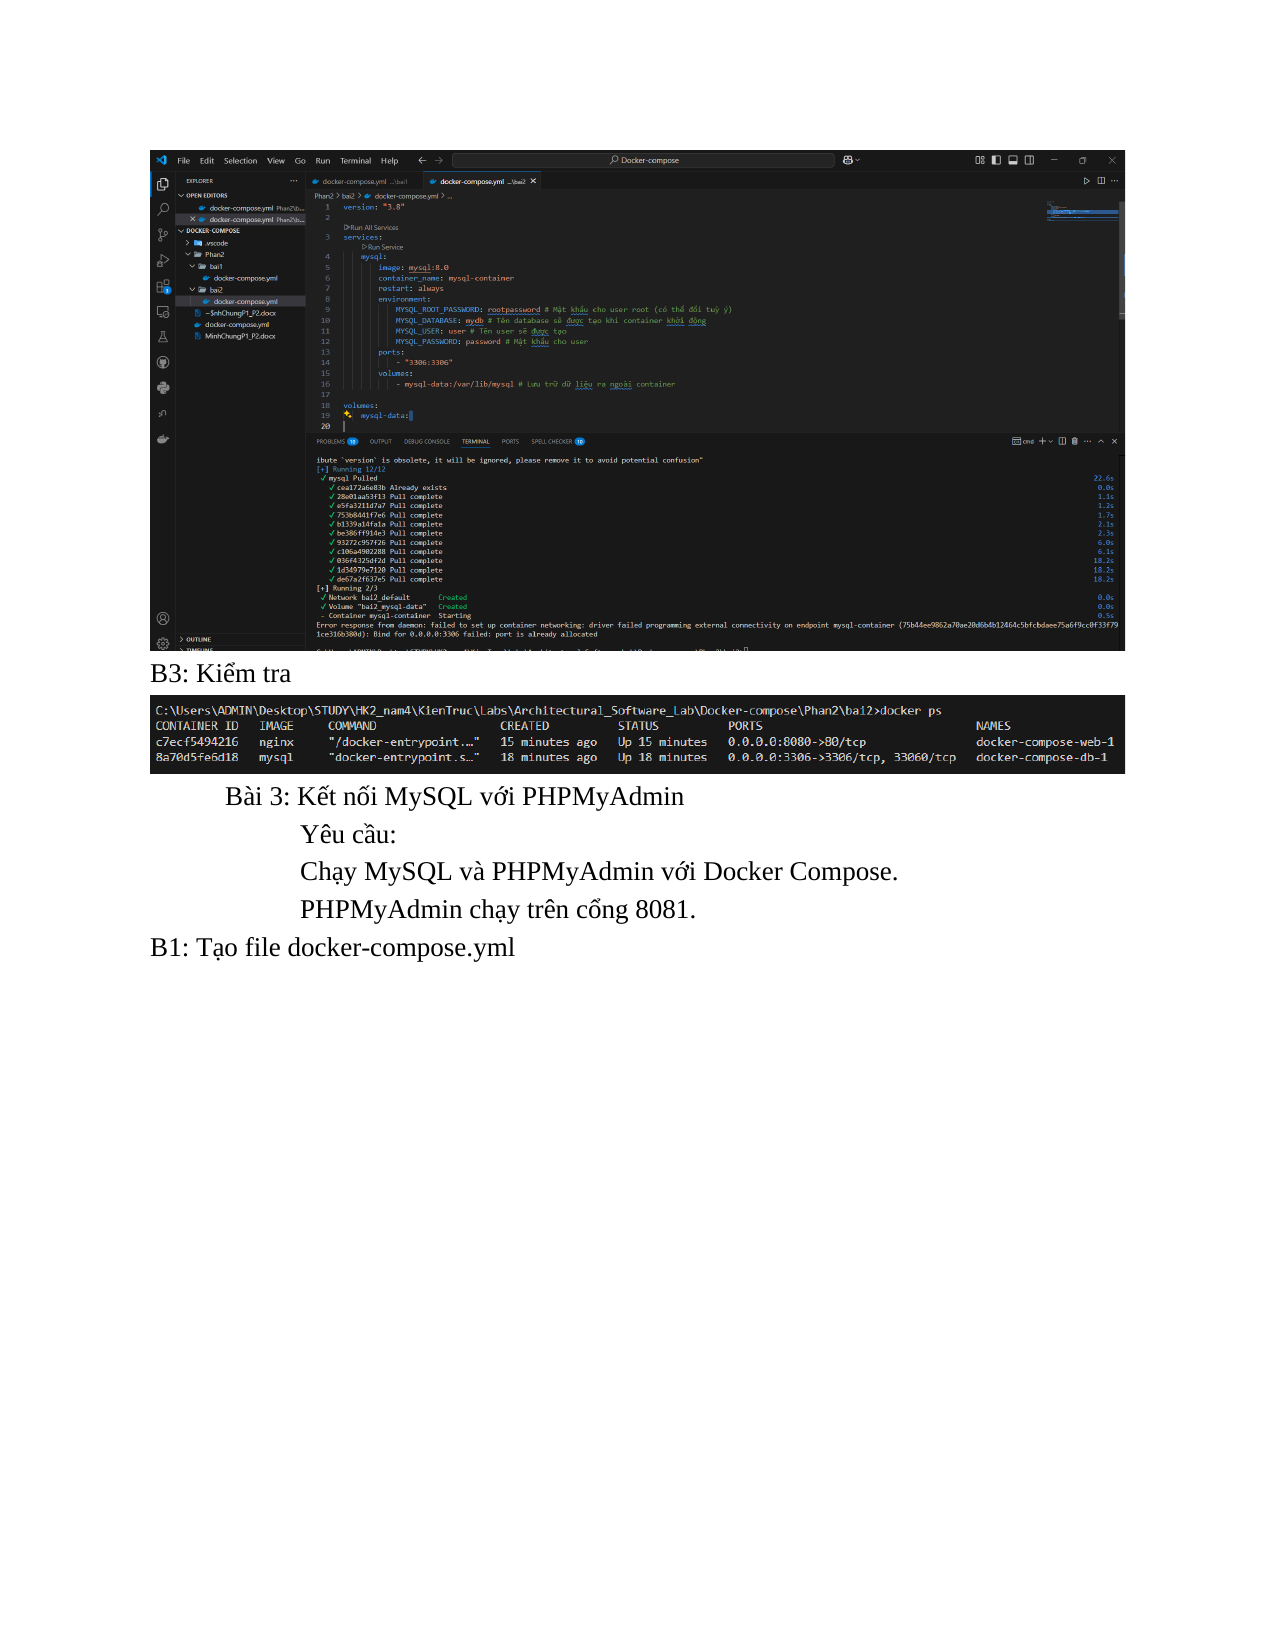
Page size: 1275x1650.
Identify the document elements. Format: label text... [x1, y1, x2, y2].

text B1: Tạo file docker-compose.yml [150, 931, 1125, 962]
text PHPMyAdmin chạy trên cổng 8081. [150, 893, 1125, 924]
picture [150, 695, 1125, 774]
text Bài 3: Kết nối MySQL với PHPMyAdmin [150, 780, 1125, 811]
text Chạy MySQL và PHPMyAdmin với Docker Compose. [150, 856, 1125, 887]
picture [150, 150, 1125, 651]
text B3: Kiểm tra [150, 657, 1125, 689]
text Yêu cầu: [150, 818, 1125, 849]
